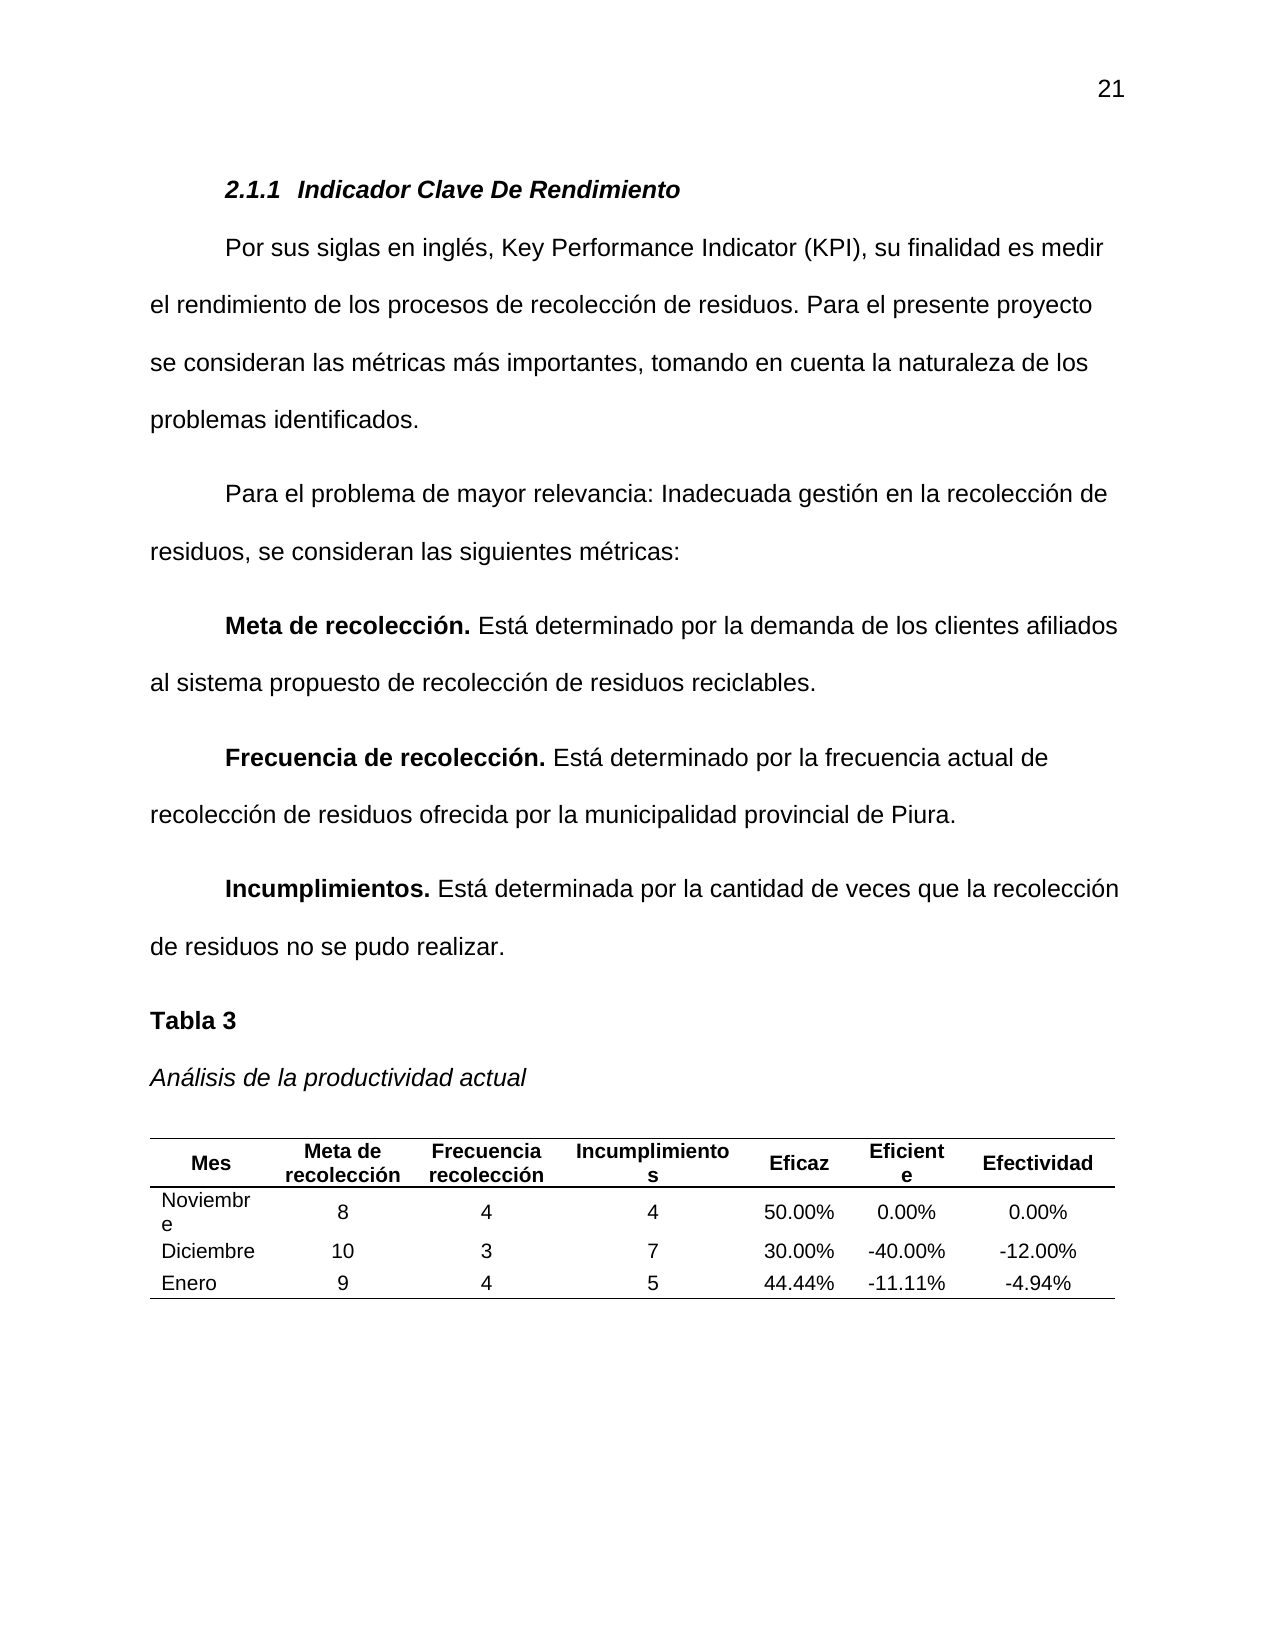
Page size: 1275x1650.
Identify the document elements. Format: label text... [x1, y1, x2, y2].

table_cell -11.11% [852, 1267, 961, 1298]
table_header Frecuencia recolección [413, 1139, 559, 1186]
table_cell 4 [413, 1267, 559, 1298]
text Frecuencia de recolección. Está determinado por la frecuencia actual de recolección de residuos ofrecida por la municipalidad provincial de Piura. [150, 742, 1125, 829]
table_cell 3 [413, 1235, 559, 1267]
subtitle Indicador Clave De Rendimiento [225, 175, 1125, 204]
table_header Eficaz [746, 1139, 852, 1186]
text Meta de recolección. Está determinado por la demanda de los clientes afiliados al sistema propuesto de recolección de residuos reciclables. [150, 611, 1125, 697]
table_header Efectividad [961, 1139, 1115, 1186]
table_cell 4 [413, 1188, 559, 1235]
table_cell -40.00% [852, 1235, 961, 1267]
table_cell -12.00% [961, 1235, 1115, 1267]
table_header Meta de recolección [272, 1139, 413, 1186]
table_cell Diciembre [150, 1235, 272, 1267]
table_header Incumplimientos [560, 1139, 746, 1186]
text Para el problema de mayor relevancia: Inadecuada gestión en la recolección de residuos, se consideran las siguientes métricas: [150, 479, 1125, 565]
table_cell 44.44% [746, 1267, 852, 1298]
table_cell 8 [272, 1188, 413, 1235]
table_cell 4 [560, 1188, 746, 1235]
table_cell 0.00% [961, 1188, 1115, 1235]
table_cell 5 [560, 1267, 746, 1298]
table_header Eficiente [852, 1139, 961, 1186]
table_cell 30.00% [746, 1235, 852, 1267]
table_cell 10 [272, 1235, 413, 1267]
table_cell 50.00% [746, 1188, 852, 1235]
table_cell 7 [560, 1235, 746, 1267]
table_header Mes [150, 1139, 272, 1186]
text Por sus siglas en inglés, Key Performance Indicator (KPI), su finalidad es medir el rendimiento de los procesos de recolección de residuos. Para el presente proyecto se consideran las métricas más importantes, tomando en cuenta la naturaleza de los problemas identificados. [150, 232, 1125, 434]
table_cell Enero [150, 1267, 272, 1298]
table_cell Noviembre [150, 1188, 272, 1235]
table_cell -4.94% [961, 1267, 1115, 1298]
table_cell 0.00% [852, 1188, 961, 1235]
text Tabla 3 Análisis de la productividad actual [150, 1006, 1125, 1092]
text Incumplimientos. Está determinada por la cantidad de veces que la recolección de residuos no se pudo realizar. [150, 874, 1125, 960]
table_cell 9 [272, 1267, 413, 1298]
